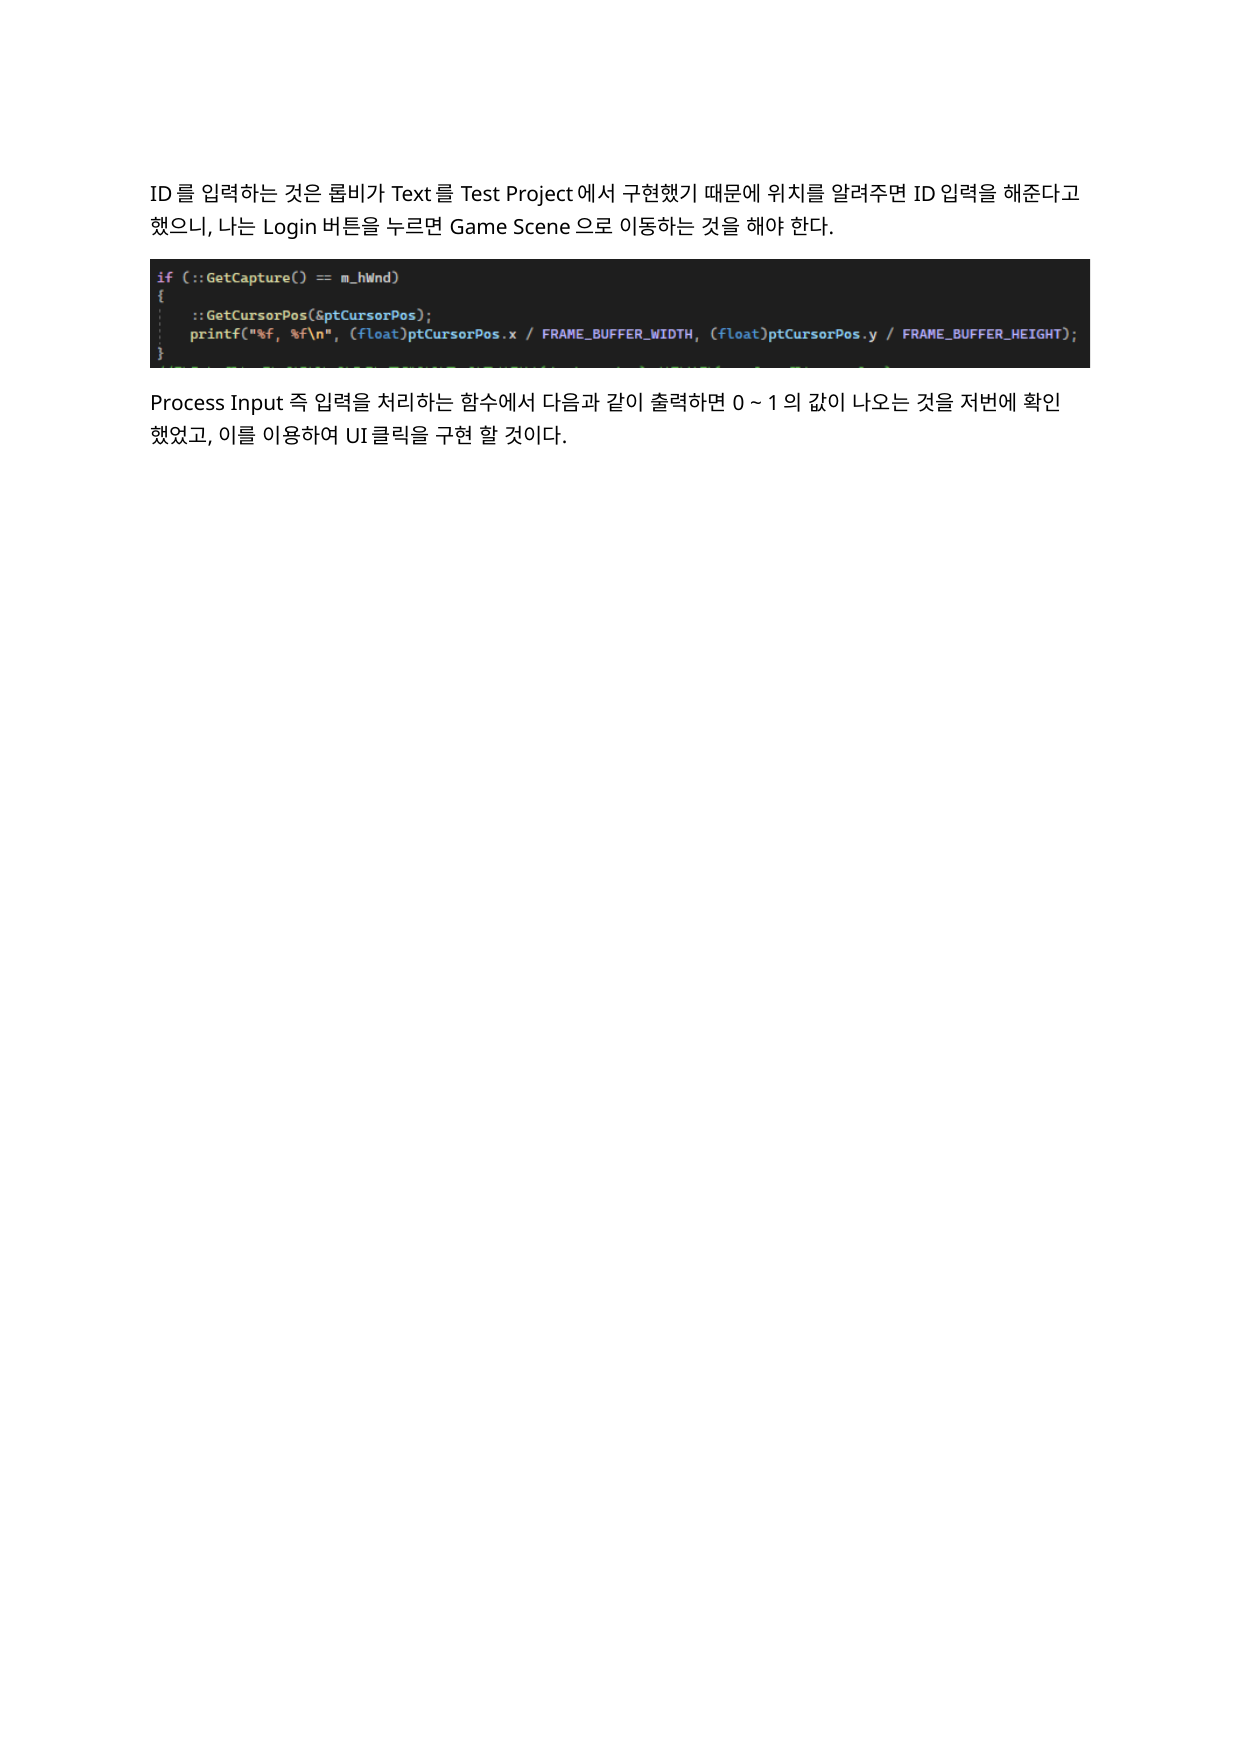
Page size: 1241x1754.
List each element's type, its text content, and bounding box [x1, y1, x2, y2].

text ID를 입력하는 것은 롭비가 Text를 Test Project에서 구현했기 때문에 위치를 알려주면 ID입력을 해준다고 했으니, 나는 Login 버튼을 누르면 Game Scene으로 이동하는 것을 해야 한다. [150, 177, 1090, 240]
text Process Input 즉 입력을 처리하는 함수에서 다음과 같이 출력하면 0 ~ 1의 값이 나오는 것을 저번에 확인 했었고, 이를 이용하여 UI클릭을 구현 할 것이다. [150, 386, 1090, 449]
picture [150, 259, 1091, 368]
